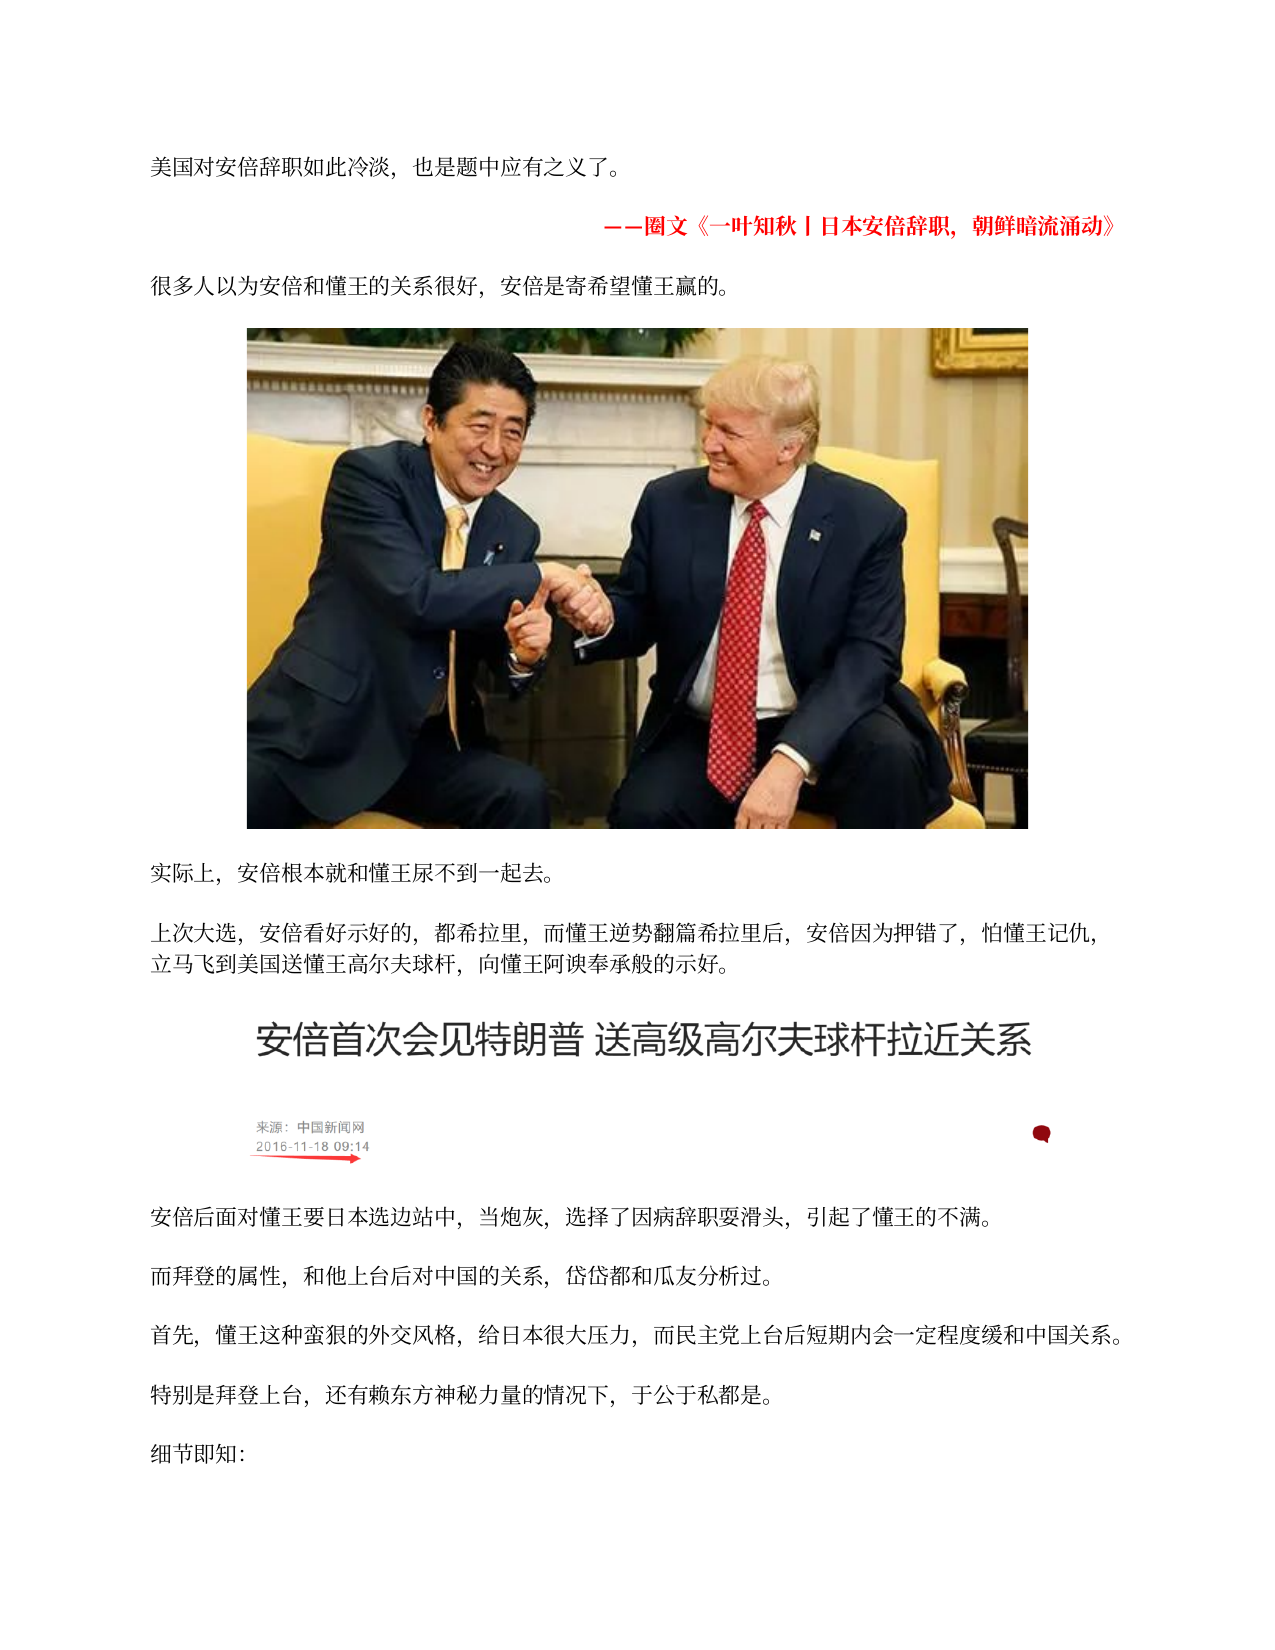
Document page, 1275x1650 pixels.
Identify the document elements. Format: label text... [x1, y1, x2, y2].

picture [205, 1006, 1070, 1172]
text 安倍后面对懂王要日本选边站中，当炮灰，选择了因病辞职耍滑头，引起了懂王的不满。 [150, 1200, 1125, 1231]
text ——圈文《一叶知秋丨日本安倍辞职，朝鲜暗流涌动》 [150, 209, 1125, 241]
text 美国对安倍辞职如此冷淡，也是题中应有之义了。 [150, 150, 1125, 181]
text 很多人以为安倍和懂王的关系很好，安倍是寄希望懂王赢的。 [150, 269, 1125, 300]
text 细节即知： [150, 1438, 1125, 1469]
text 上次大选，安倍看好示好的，都希拉里，而懂王逆势翻篇希拉里后，安倍因为押错了，怕懂王记仇，立马飞到美国送懂王高尔夫球杆，向懂王阿谀奉承般的示好。 [150, 916, 1125, 979]
text 特别是拜登上台，还有赖东方神秘力量的情况下，于公于私都是。 [150, 1378, 1125, 1409]
picture [246, 328, 1029, 829]
text 首先，懂王这种蛮狠的外交风格，给日本很大压力，而民主党上台后短期内会一定程度缓和中国关系。 [150, 1319, 1125, 1350]
text 实际上，安倍根本就和懂王尿不到一起去。 [150, 856, 1125, 888]
text 而拜登的属性，和他上台后对中国的关系，岱岱都和瓜友分析过。 [150, 1259, 1125, 1291]
